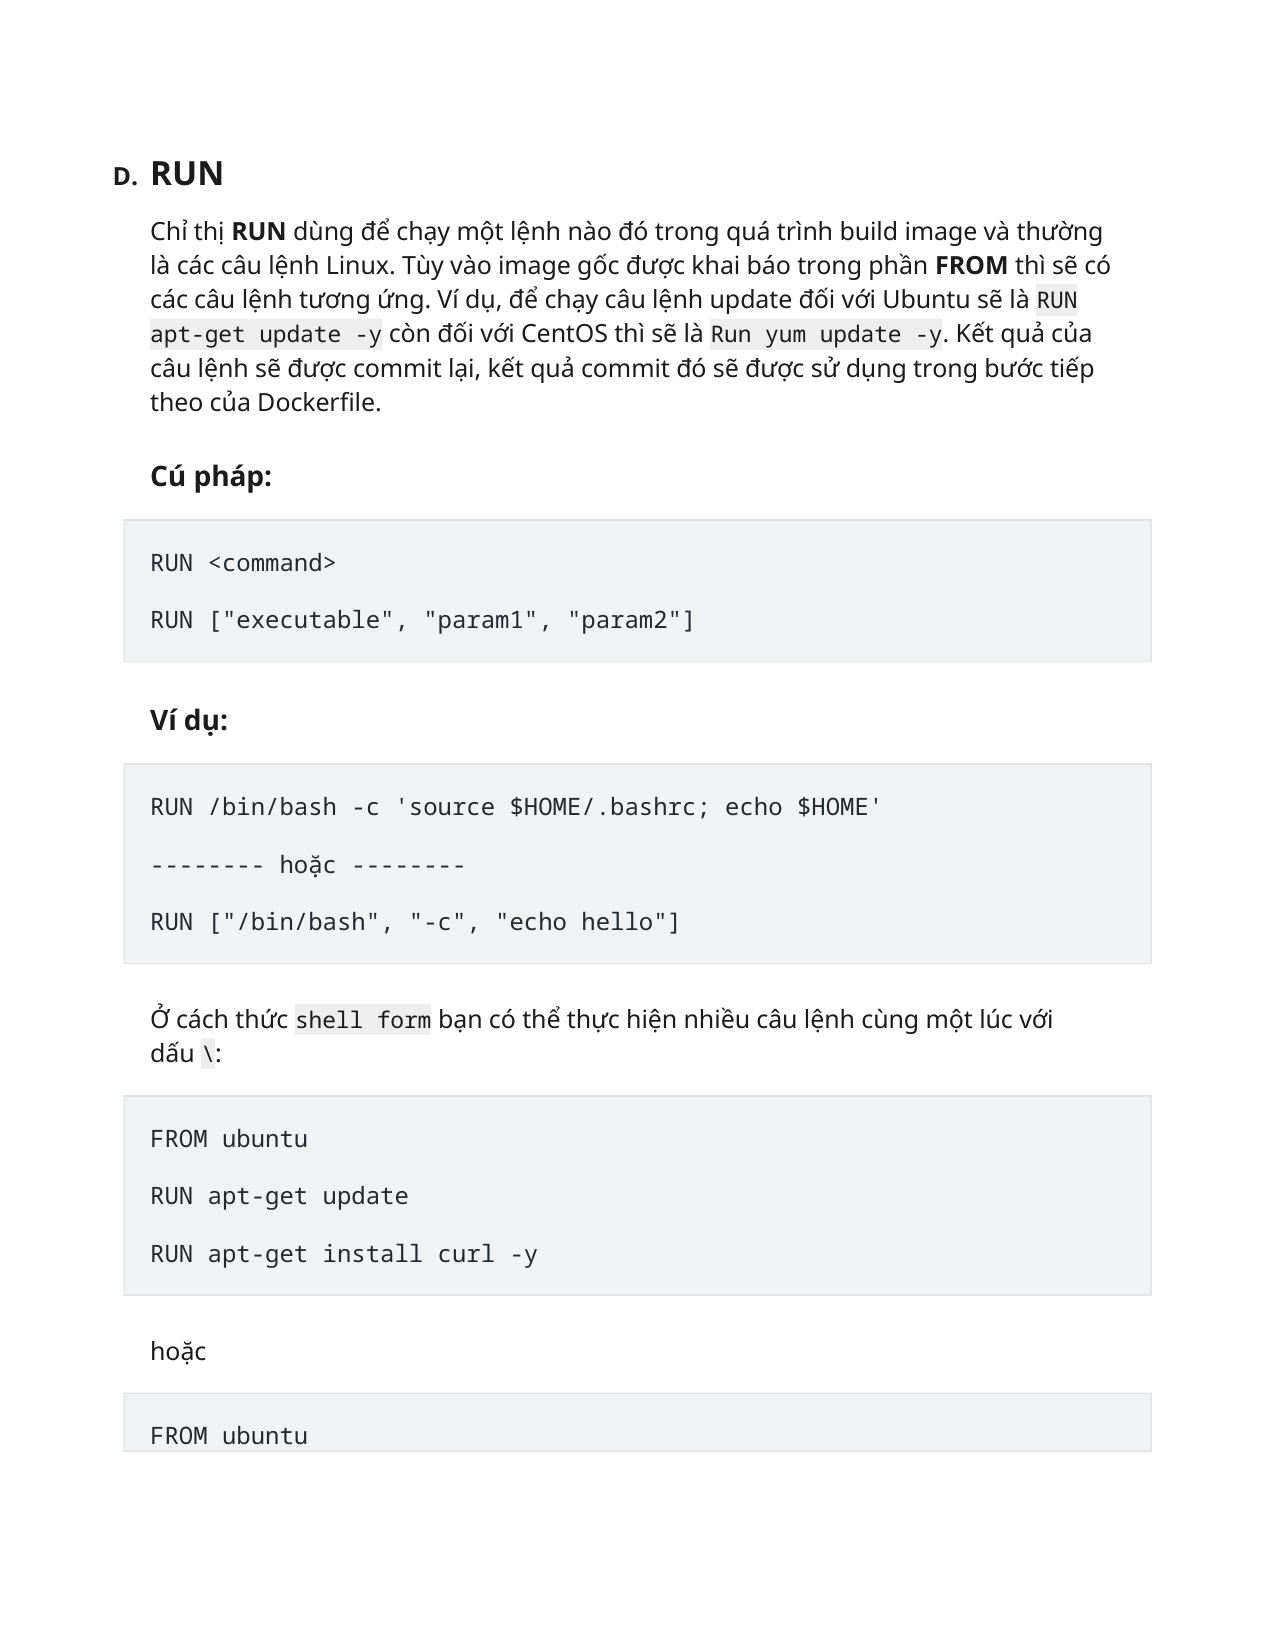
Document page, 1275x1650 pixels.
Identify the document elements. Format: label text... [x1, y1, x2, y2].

text Cú pháp: [150, 456, 1125, 494]
text -------- hoặc -------- [125, 821, 1150, 878]
text hoặc [150, 1333, 1125, 1367]
text Ở cách thức shell form bạn có thể thực hiện nhiều câu lệnh cùng một lúc với dấu \: [150, 1002, 1125, 1070]
text FROM ubuntu [125, 1097, 1150, 1152]
text RUN ["executable", "param1", "param2"] [125, 577, 1150, 661]
text RUN <command> [125, 521, 1150, 577]
text RUN /bin/bash -c 'source $HOME/.bashrc; echo $HOME' [125, 765, 1150, 821]
text RUN ["/bin/bash", "-c", "echo hello"] [125, 878, 1150, 963]
text FROM ubuntu [125, 1394, 1150, 1450]
text RUN apt-get update [125, 1152, 1150, 1210]
text RUN apt-get install curl -y [125, 1210, 1150, 1294]
text Ví dụ: [150, 700, 1125, 738]
subtitle RUN [112, 150, 1125, 195]
text Chỉ thị RUN dùng để chạy một lệnh nào đó trong quá trình build image và thường là các câu lệnh Linux. Tùy vào image gốc được khai báo trong phần FROM thì sẽ có các câu lệnh tương ứng. Ví dụ, để chạy câu lệnh update đối với Ubuntu sẽ là RUN apt-get update -y còn đối với CentOS thì sẽ là Run yum update -y. Kết quả của câu lệnh sẽ được commit lại, kết quả commit đó sẽ được sử dụng trong bước tiếp theo của Dockerfile. [150, 214, 1125, 418]
